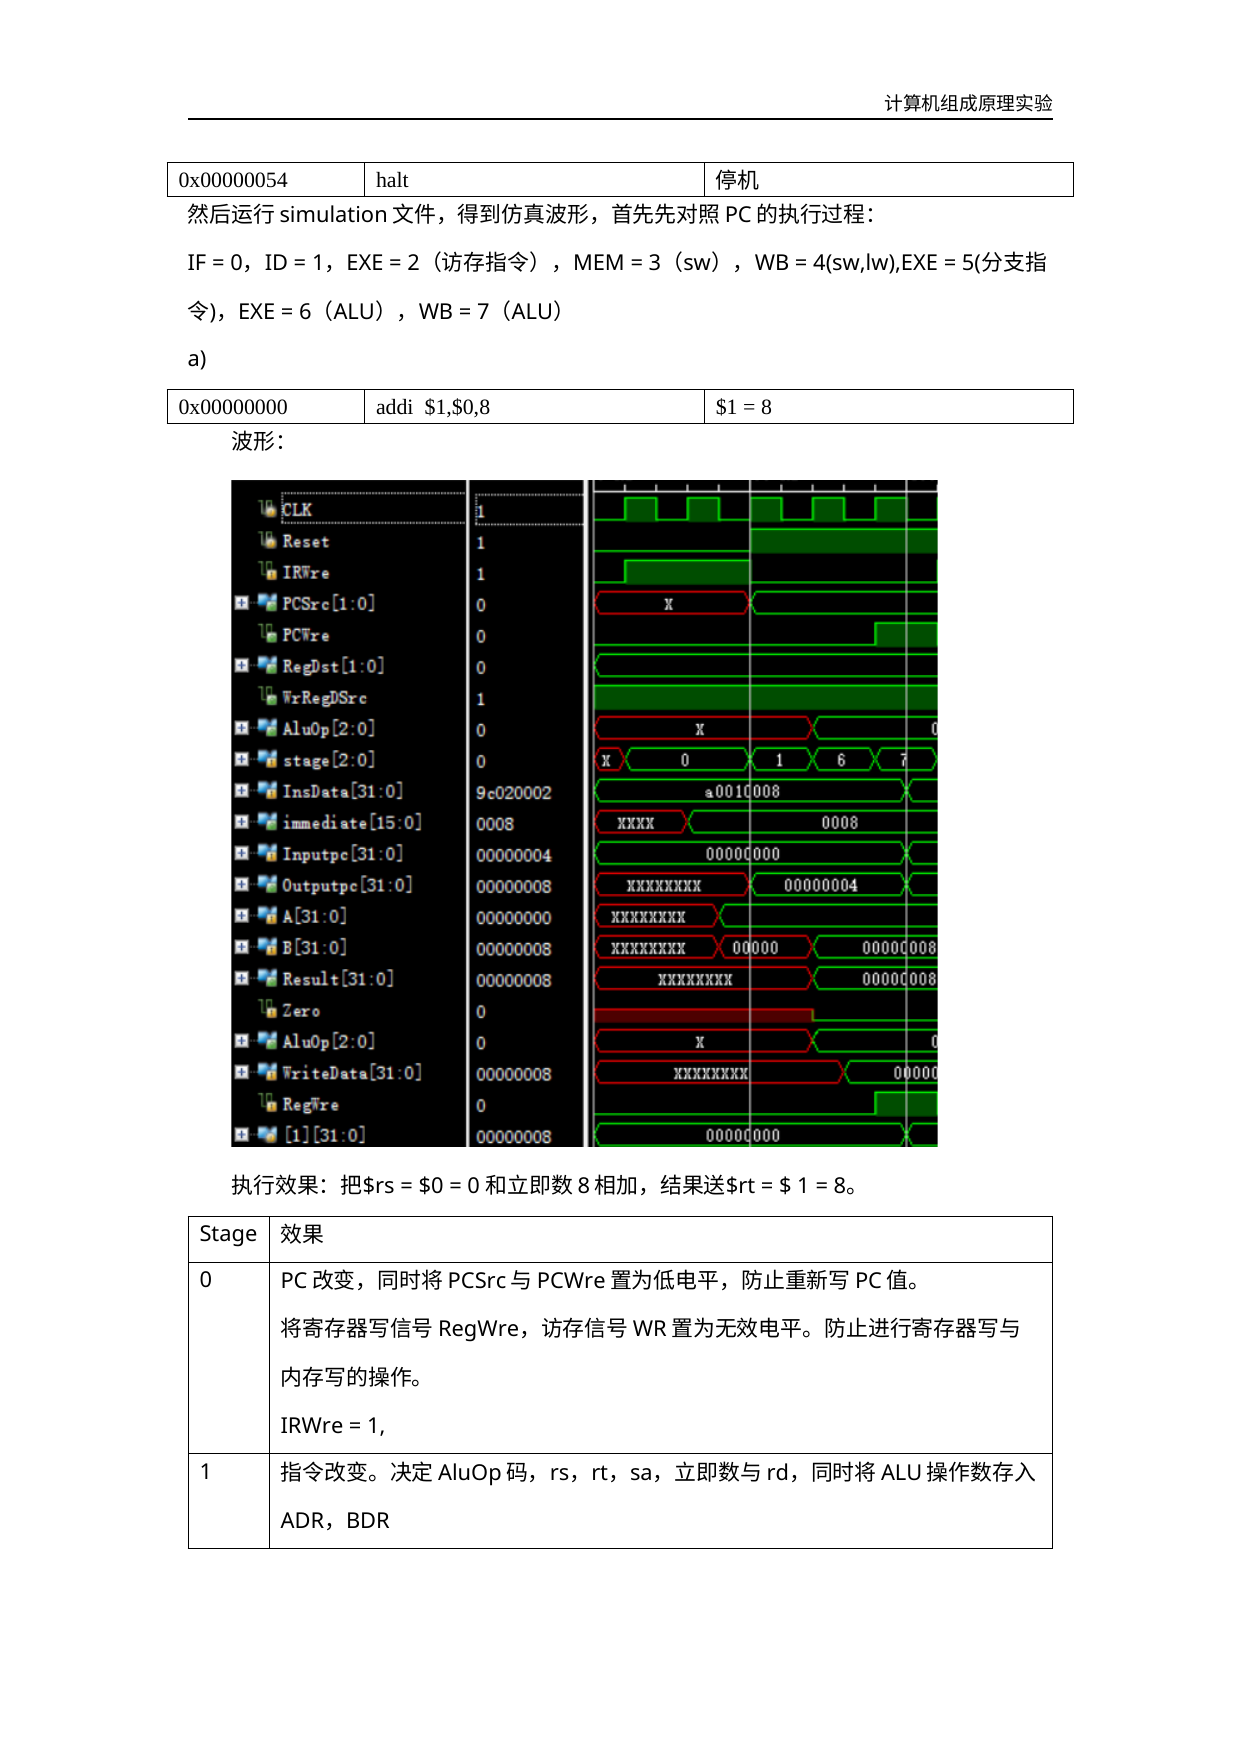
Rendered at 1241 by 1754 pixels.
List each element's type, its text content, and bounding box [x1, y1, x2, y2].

table_cell PC改变，同时将PCSrc与PCWre置为低电平，防止重新写PC值。 将寄存器写信号RegWre，访存信号WR置为无效电平。防止进行寄存器写与内存写的操作。 IRWre = 1, [270, 1263, 1052, 1453]
table_cell 0 [189, 1263, 269, 1453]
table_header 效果 [270, 1217, 1052, 1262]
table_cell 1 [189, 1454, 269, 1548]
table_cell 停机 [705, 163, 1073, 196]
table_header 0x00000000 [168, 390, 364, 423]
text IF = 0，ID = 1，EXE = 2（访存指令），MEM = 3（sw），WB = 4(sw,lw),EXE = 5(分支指令)，EXE = 6（ALU），WB = 7（ALU） [187, 245, 1053, 326]
table_header $1 = 8 [705, 390, 1073, 423]
table_cell 0x00000054 [168, 163, 364, 196]
list 波形： [231, 424, 1053, 456]
text 然后运行simulation文件，得到仿真波形，首先先对照PC的执行过程： [187, 197, 1053, 229]
table_header addi $1,$0,8 [365, 390, 704, 423]
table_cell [270, 1454, 1052, 1548]
table_cell halt [365, 163, 704, 196]
table_header Stage [189, 1217, 269, 1262]
text 执行效果：把$rs = $0 = 0 和立即数8相加，结果送$rt = $ 1 = 8。 [187, 1167, 1053, 1200]
